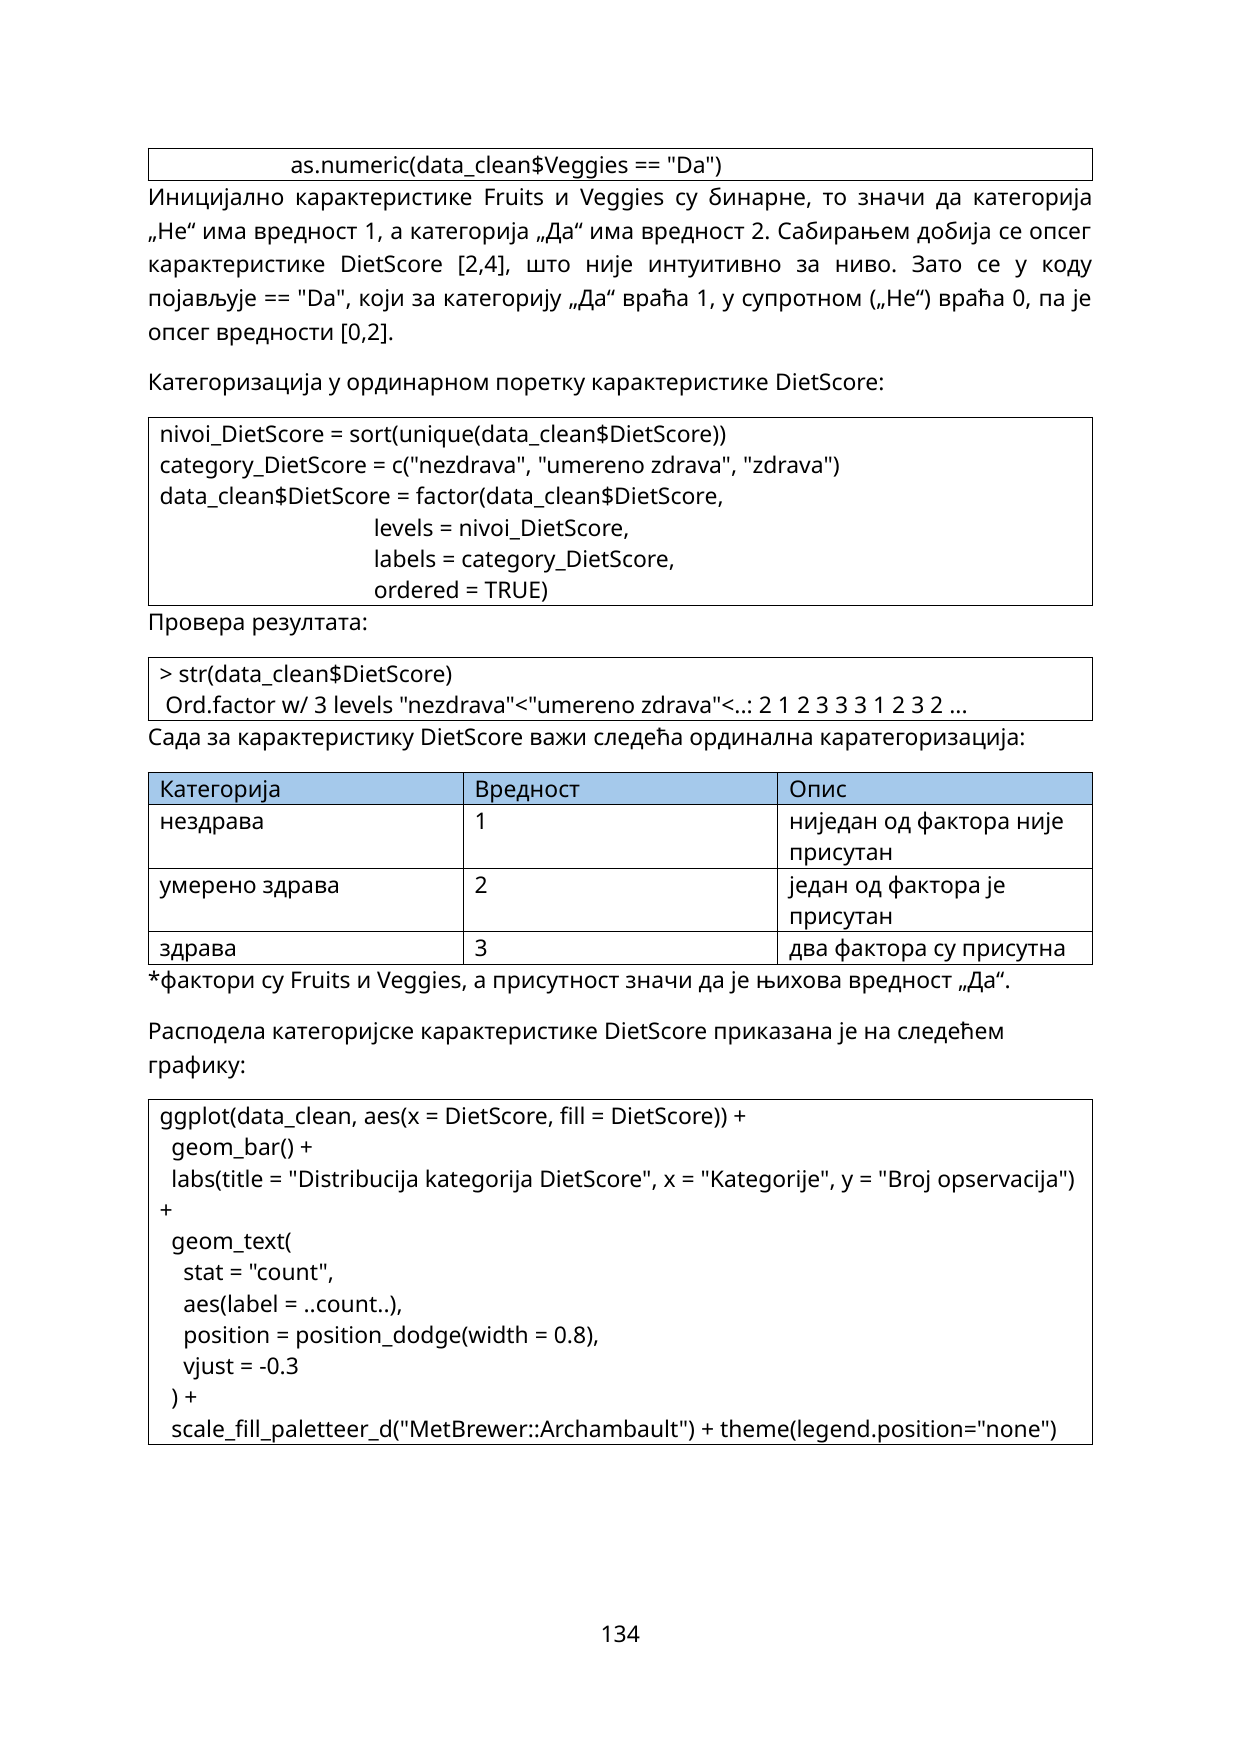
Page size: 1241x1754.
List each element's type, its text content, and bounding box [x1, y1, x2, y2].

table_cell здрава [149, 932, 463, 963]
table_cell 2 [464, 869, 777, 931]
table_header Категорија [149, 773, 463, 804]
table_cell умерено здрава [149, 869, 463, 931]
table_cell 3 [464, 932, 777, 963]
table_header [149, 149, 1092, 180]
text Сада за карактеристику DietScore важи следећа ординална каратегоризација: [148, 721, 1093, 753]
table_cell ниједан од фактора није присутан [778, 805, 1092, 868]
table_header Вредност [464, 773, 777, 804]
text Иницијално карактеристике Fruits и Veggies су бинарне, то значи да категорија „Не“ има вредност 1, а категорија „Да“ има вредност 2. Сабирањем добија се опсег карактеристике DietScore [2,4], што није интуитивно за ниво. Зато се у коду појављује == "Da", који за категорију „Да“ враћа 1, у супротном („Не“) враћа 0, па је опсег вредности [0,2]. [148, 181, 1093, 347]
text *фактори су Fruits и Veggies, а присутност значи да је њихова вредност „Да“. [148, 965, 1093, 996]
table_cell један од фактора је присутан [778, 869, 1092, 931]
table_cell нездрава [149, 805, 463, 868]
text Провера резултата: [148, 606, 1093, 638]
text Категоризација у ординарном поретку карактеристике DietScore: [148, 366, 1093, 398]
table_header nivoi_DietScore = sort(unique(data_clean$DietScore)) category_DietScore = c("nezdrava", "umereno zdrava", "zdrava") data_clean$DietScore = factor(data_clean$DietScore, levels = nivoi_DietScore, labels = category_DietScore, ordered = TRUE) [149, 418, 1092, 605]
table_header > str(data_clean$DietScore) Ord.factor w/ 3 levels "nezdrava"<"umereno zdrava"<..: 2 1 2 3 3 3 1 2 3 2 ... [149, 658, 1092, 720]
table_cell 1 [464, 805, 777, 868]
table_header Опис [778, 773, 1092, 804]
table_cell два фактора су присутна [778, 932, 1092, 963]
table_header ggplot(data_clean, aes(x = DietScore, fill = DietScore)) + geom_bar() + labs(title = "Distribucija kategorija DietScore", x = "Kategorije", y = "Broj opservacija") + geom_text( stat = "count", aes(label = ..count..), position = position_dodge(width = 0.8), vjust = -0.3 ) + scale_fill_paletteer_d("MetBrewer::Archambault") + theme(legend.position="none") [149, 1100, 1092, 1444]
text Расподела категоријске карактеристике DietScore приказана је на следећем графику: [148, 1015, 1093, 1080]
